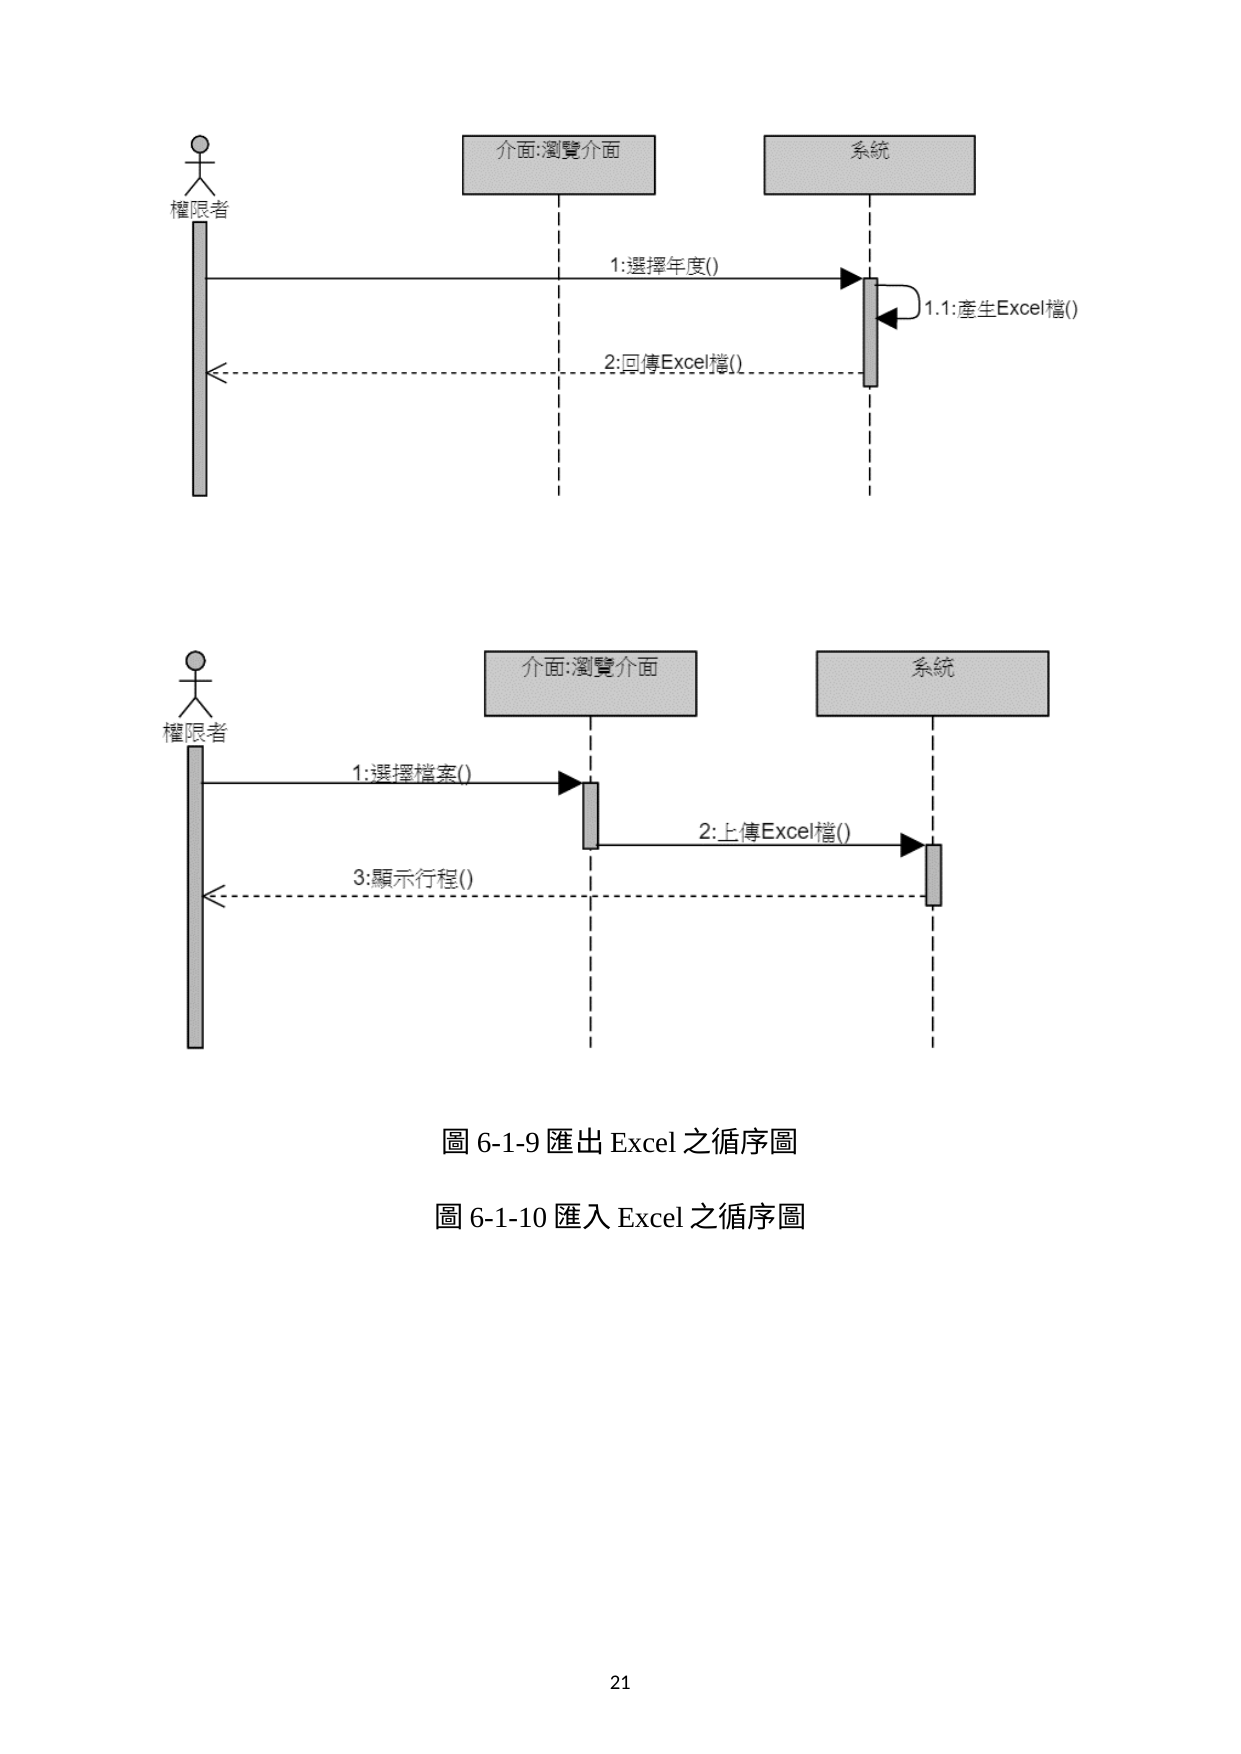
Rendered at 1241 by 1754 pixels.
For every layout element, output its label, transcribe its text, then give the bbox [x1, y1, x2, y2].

text 圖6-1-10匯入Excel之循序圖 [89, 1177, 1152, 1252]
picture [149, 85, 1106, 529]
picture [148, 610, 1114, 1087]
